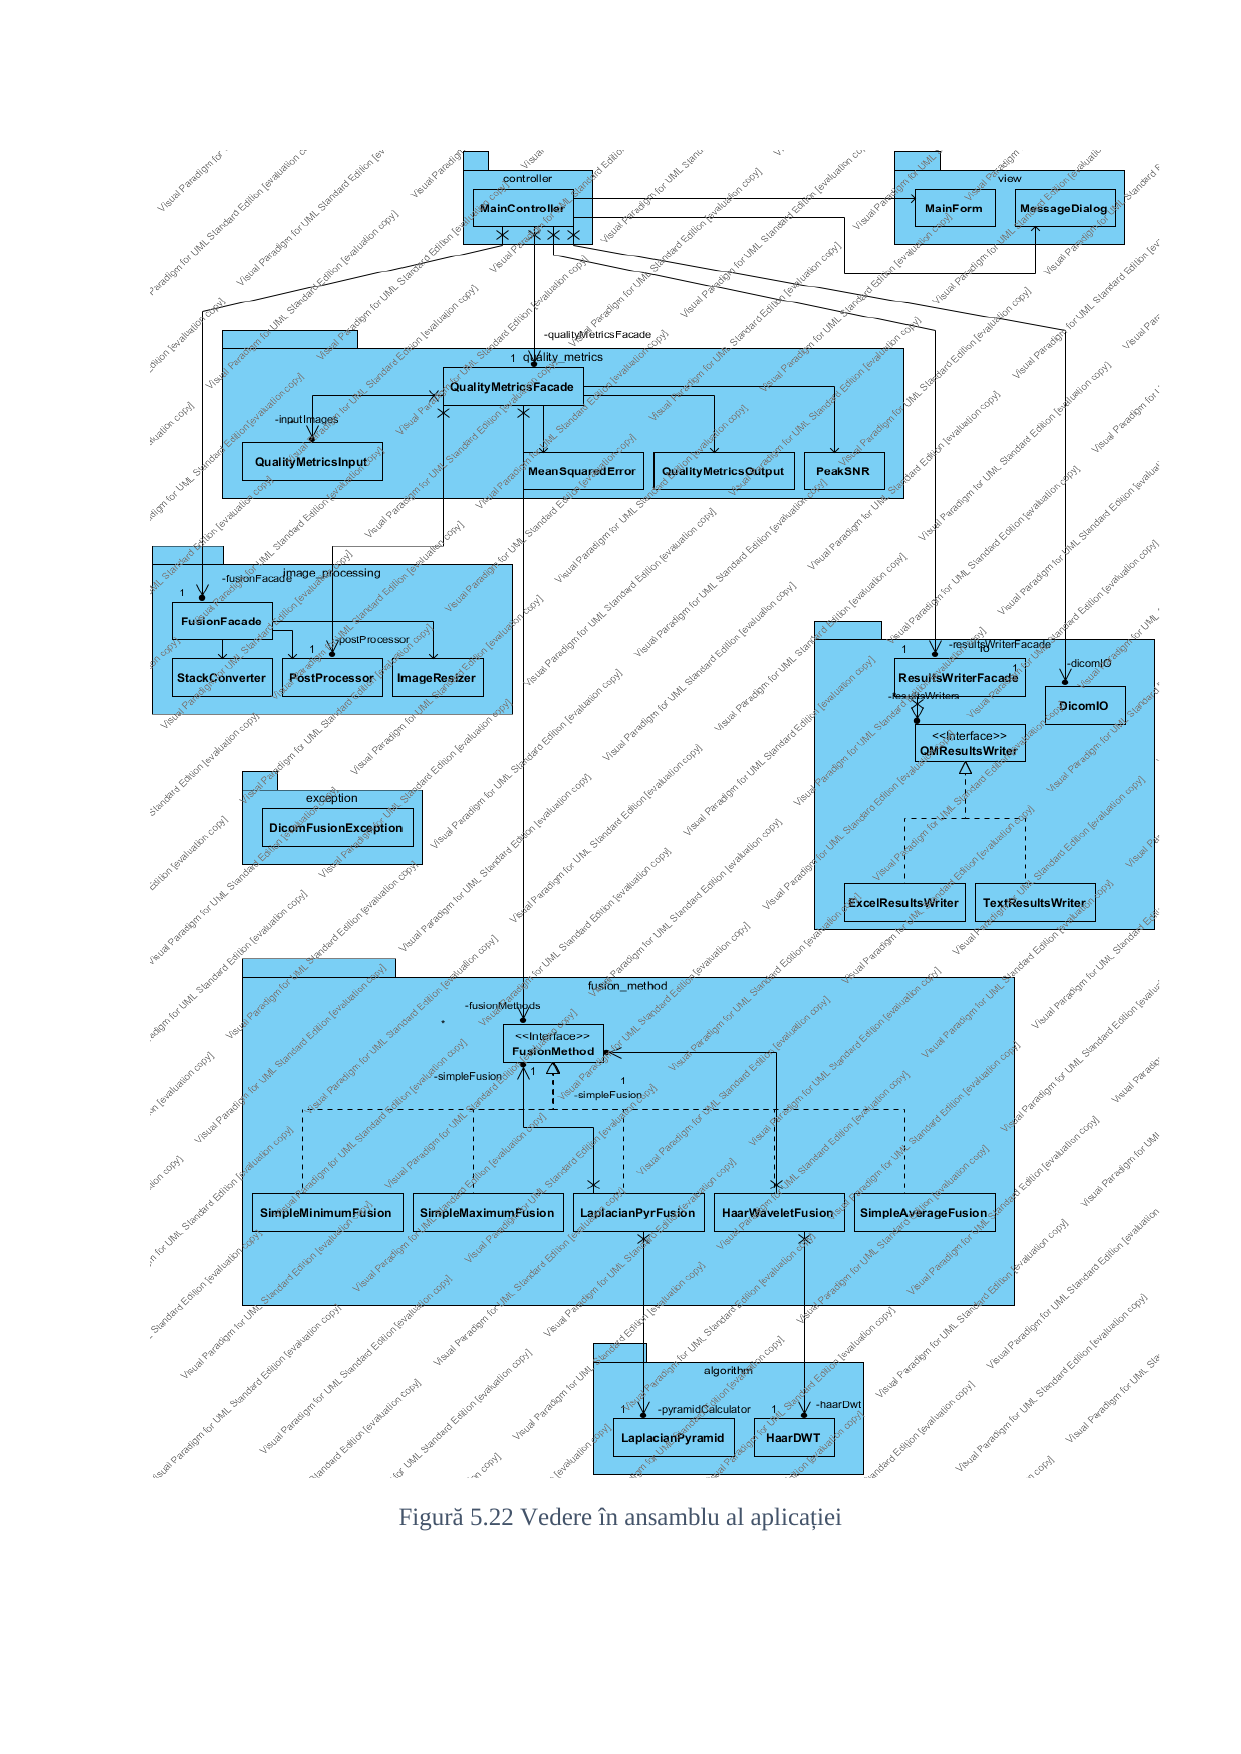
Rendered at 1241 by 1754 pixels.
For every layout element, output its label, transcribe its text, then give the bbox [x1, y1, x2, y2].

picture [150, 150, 1160, 1478]
